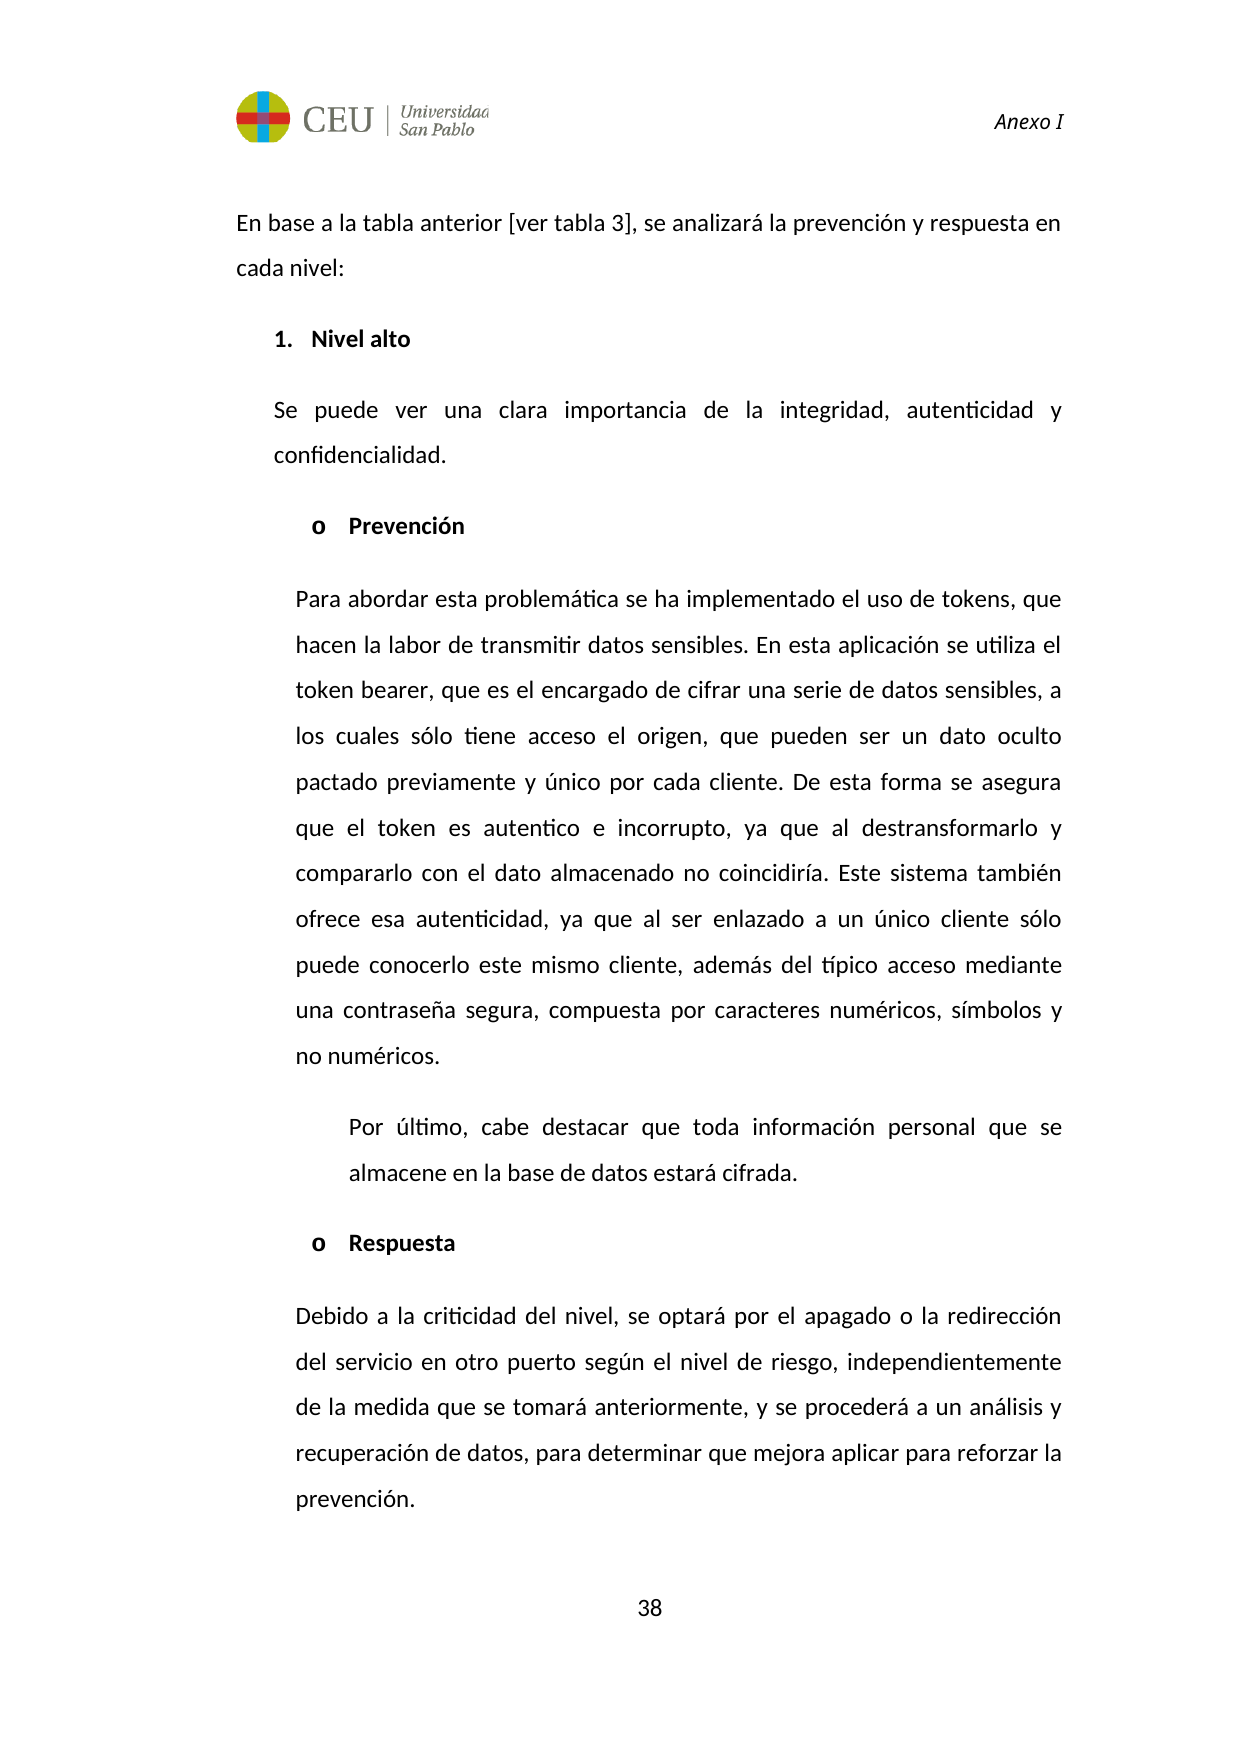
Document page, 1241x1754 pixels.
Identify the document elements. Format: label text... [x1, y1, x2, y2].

list Prevención [311, 510, 1063, 542]
list Nivel alto [274, 323, 1063, 354]
text Se puede ver una clara importancia de la integridad, autenticidad y confidencialidad. [274, 394, 1063, 470]
text Debido a la criticidad del nivel, se optará por el apagado o la redirección del servicio en otro puerto según el nivel de riesgo, independientemente de la medida que se tomará anteriormente, y se procederá a un análisis y recuperación de datos, para determinar que mejora aplicar para reforzar la prevención. [295, 1300, 1063, 1513]
text Para abordar esta problemática se ha implementado el uso de tokens, que hacen la labor de transmitir datos sensibles. En esta aplicación se utiliza el token bearer, que es el encargado de cifrar una serie de datos sensibles, a los cuales sólo tiene acceso el origen, que pueden ser un dato oculto pactado previamente y único por cada cliente. De esta forma se asegura que el token es autentico e incorrupto, ya que al destransformarlo y compararlo con el dato almacenado no coincidiría. Este sistema también ofrece esa autenticidad, ya que al ser enlazado a un único cliente sólo puede conocerlo este mismo cliente, además del típico acceso mediante una contraseña segura, compuesta por caracteres numéricos, símbolos y no numéricos. [295, 583, 1063, 1071]
picture [235, 89, 489, 143]
list Respuesta [311, 1227, 1063, 1259]
text Por último, cabe destacar que toda información personal que se almacene en la base de datos estará cifrada. [349, 1111, 1063, 1187]
text En base a la tabla anterior [ver tabla 3], se analizará la prevención y respuesta en cada nivel: [236, 207, 1063, 283]
